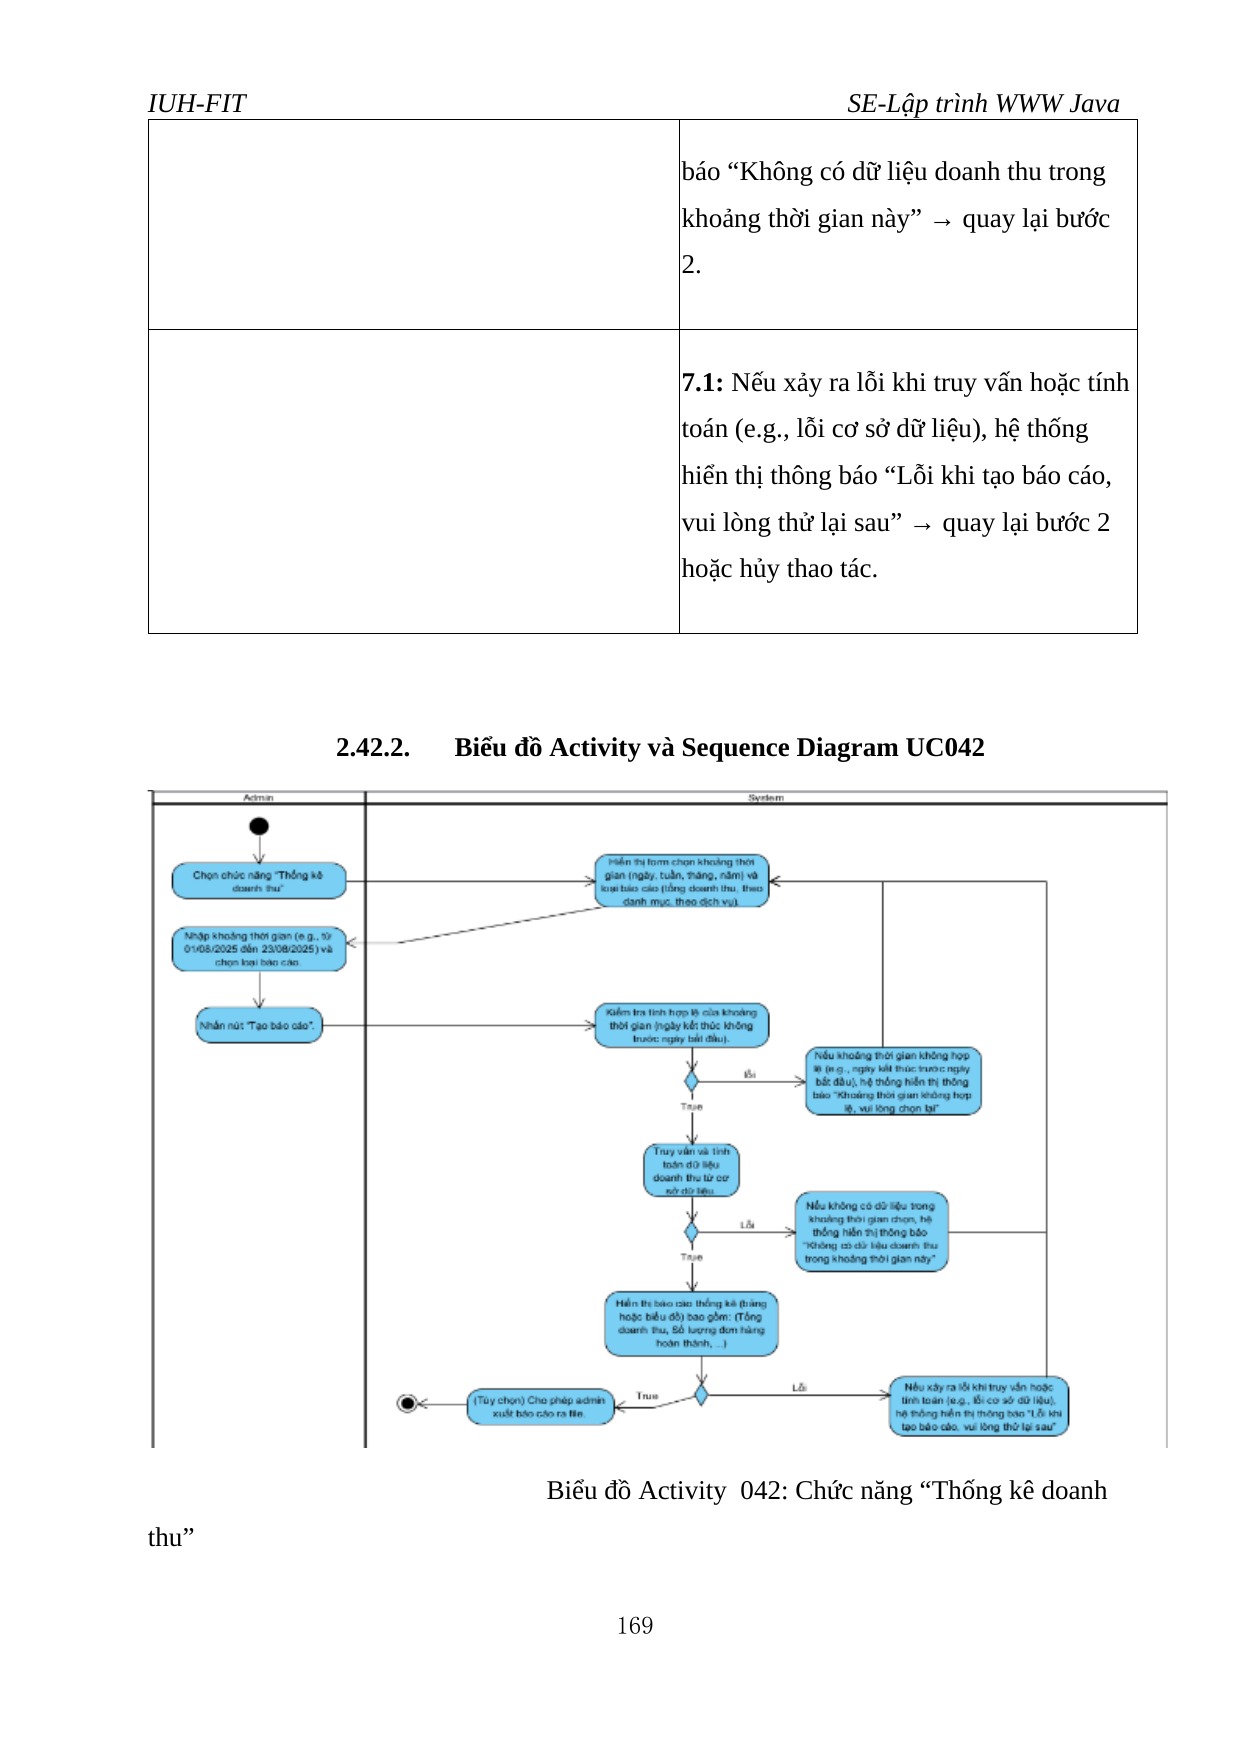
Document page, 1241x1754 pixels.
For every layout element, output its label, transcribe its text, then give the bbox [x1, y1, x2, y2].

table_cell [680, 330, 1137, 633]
subtitle Biểu đồ Activity và Sequence Diagram UC042 [410, 731, 1122, 762]
picture [147, 790, 1168, 1448]
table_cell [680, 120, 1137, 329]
text Biểu đồ Activity 042: Chức năng “Thống kê doanh thu” [148, 1474, 1122, 1552]
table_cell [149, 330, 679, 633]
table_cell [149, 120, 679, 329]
